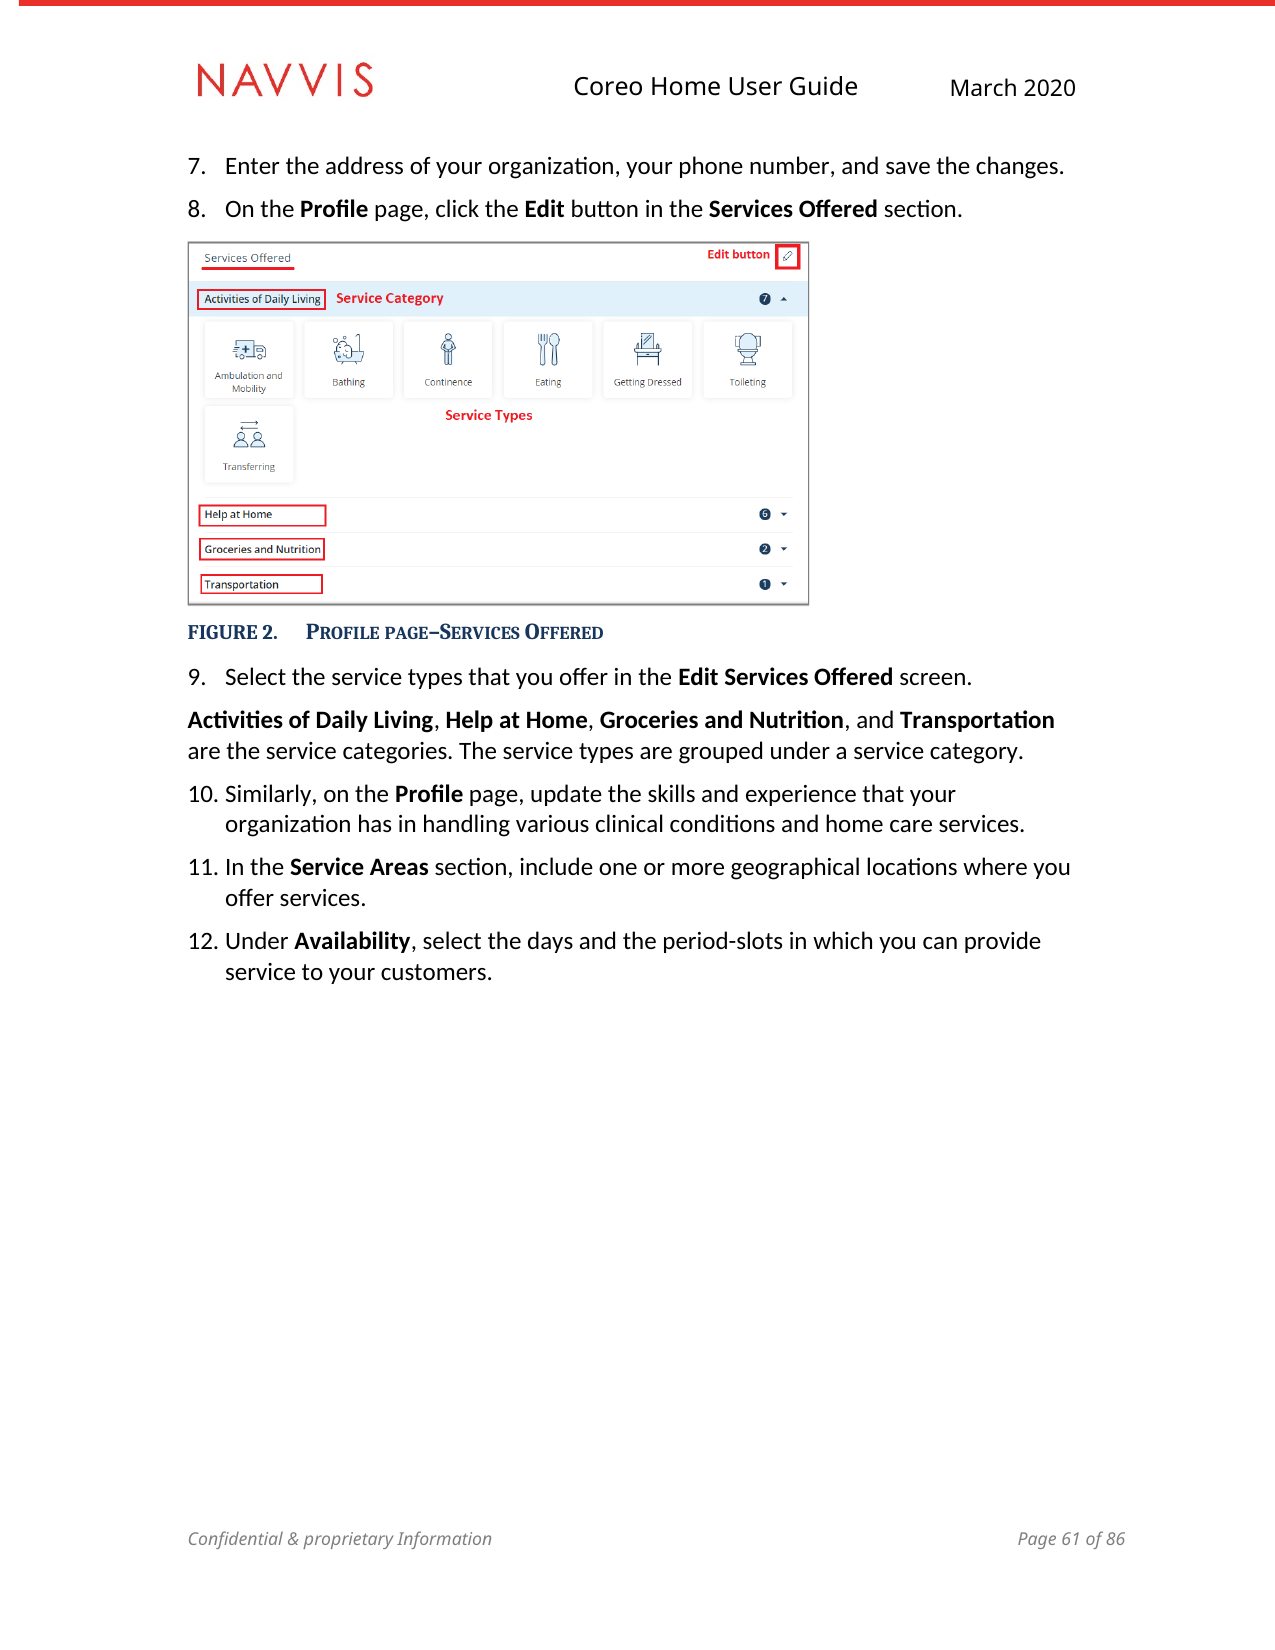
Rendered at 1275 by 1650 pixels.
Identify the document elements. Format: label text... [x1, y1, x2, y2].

list Similarly, on the Profile page, update the skills and experience that your organization has in handling various clinical conditions and home care services. [187, 778, 1087, 839]
list Enter the address of your organization, your phone number, and save the changes. [187, 150, 1087, 181]
list Select the service types that you offer in the Edit Services Offered screen. [187, 661, 1087, 692]
list In the Service Areas section, include one or more geographical locations where you offer services. [187, 852, 1087, 913]
picture [187, 55, 383, 104]
list On the Profile page, click the Edit button in the Services Offered section. [187, 193, 1087, 223]
text Activities of Daily Living, Help at Home, Groceries and Nutrition, and Transportation are the service categories. The service types are grouped under a service category. [187, 704, 1087, 766]
picture [187, 240, 810, 607]
list Under Availability, select the days and the period-slots in which you can provide service to your customers. [187, 925, 1087, 986]
text Profile page–Services Offered [187, 619, 1087, 645]
